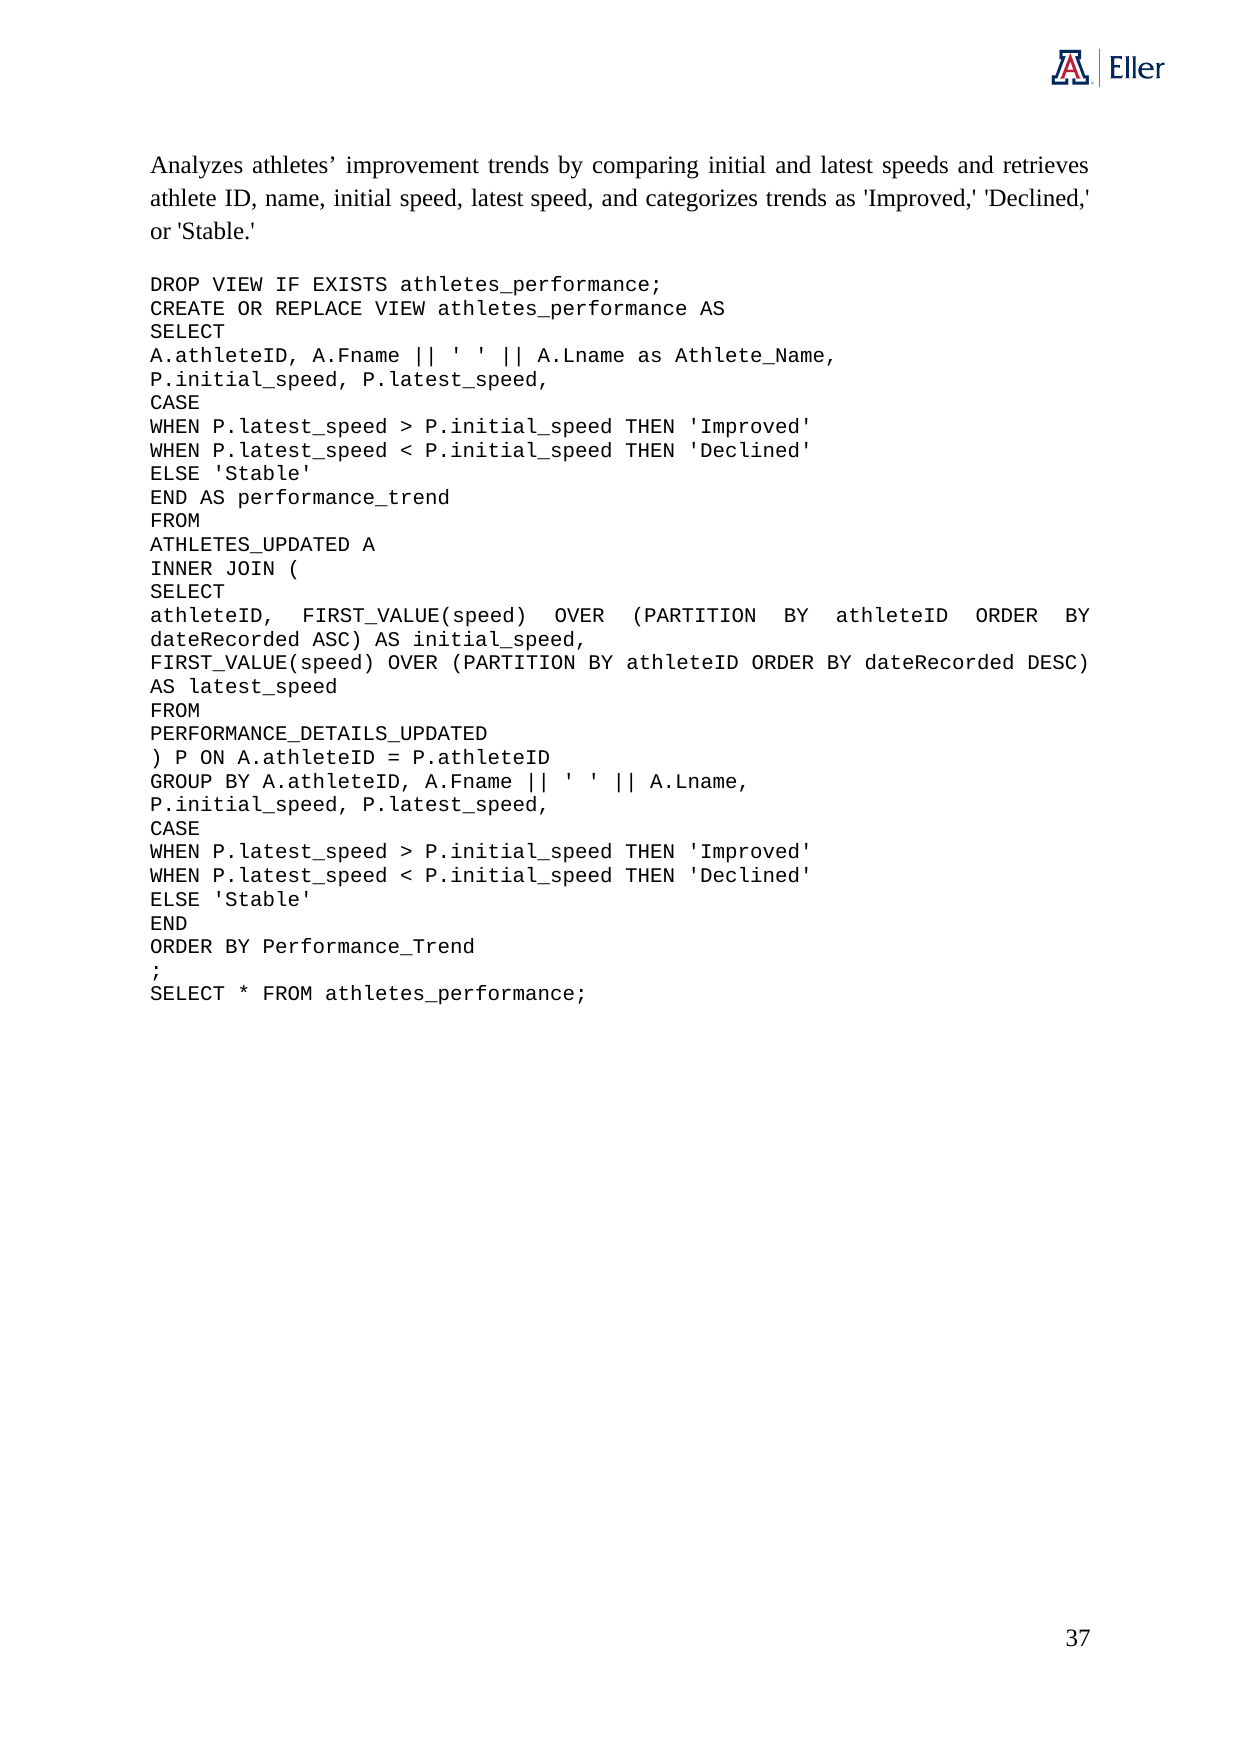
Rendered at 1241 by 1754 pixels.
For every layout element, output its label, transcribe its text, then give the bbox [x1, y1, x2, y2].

text ELSE 'Stable' [150, 889, 1090, 912]
text SELECT [150, 321, 1090, 345]
text SELECT * FROM athletes_performance; [150, 983, 1090, 1007]
text ; [150, 960, 1090, 983]
text DROP VIEW IF EXISTS athletes_performance; [150, 274, 1090, 298]
text ) P ON A.athleteID = P.athleteID [150, 747, 1090, 771]
text CREATE OR REPLACE VIEW athletes_performance AS [150, 298, 1090, 321]
text SELECT [150, 581, 1090, 605]
text FROM [150, 700, 1090, 723]
text P.initial_speed, P.latest_speed, [150, 794, 1090, 818]
text P.initial_speed, P.latest_speed, [150, 369, 1090, 392]
text GROUP BY A.athleteID, A.Fname || ' ' || A.Lname, [150, 771, 1090, 794]
text ATHLETES_UPDATED A [150, 534, 1090, 558]
text CASE [150, 818, 1090, 842]
text athleteID, FIRST_VALUE(speed) OVER (PARTITION BY athleteID ORDER BY dateRecorded ASC) AS initial_speed, [150, 605, 1090, 652]
text FIRST_VALUE(speed) OVER (PARTITION BY athleteID ORDER BY dateRecorded DESC) AS latest_speed [150, 652, 1090, 700]
text END AS performance_trend [150, 487, 1090, 511]
text ORDER BY Performance_Trend [150, 936, 1090, 960]
text WHEN P.latest_speed > P.initial_speed THEN 'Improved' [150, 416, 1090, 439]
text PERFORMANCE_DETAILS_UPDATED [150, 723, 1090, 747]
text A.athleteID, A.Fname || ' ' || A.Lname as Athlete_Name, [150, 345, 1090, 369]
text CASE [150, 392, 1090, 416]
text WHEN P.latest_speed < P.initial_speed THEN 'Declined' [150, 865, 1090, 889]
text ELSE 'Stable' [150, 463, 1090, 487]
text Analyzes athletes’ improvement trends by comparing initial and latest speeds and retrieves athlete ID, name, initial speed, latest speed, and categorizes trends as 'Improved,' 'Declined,' or 'Stable.'​ [150, 150, 1090, 245]
text WHEN P.latest_speed > P.initial_speed THEN 'Improved' [150, 842, 1090, 865]
picture [1036, 33, 1187, 100]
text WHEN P.latest_speed < P.initial_speed THEN 'Declined' [150, 439, 1090, 463]
text FROM [150, 511, 1090, 534]
text END [150, 912, 1090, 936]
text INNER JOIN ( [150, 558, 1090, 581]
